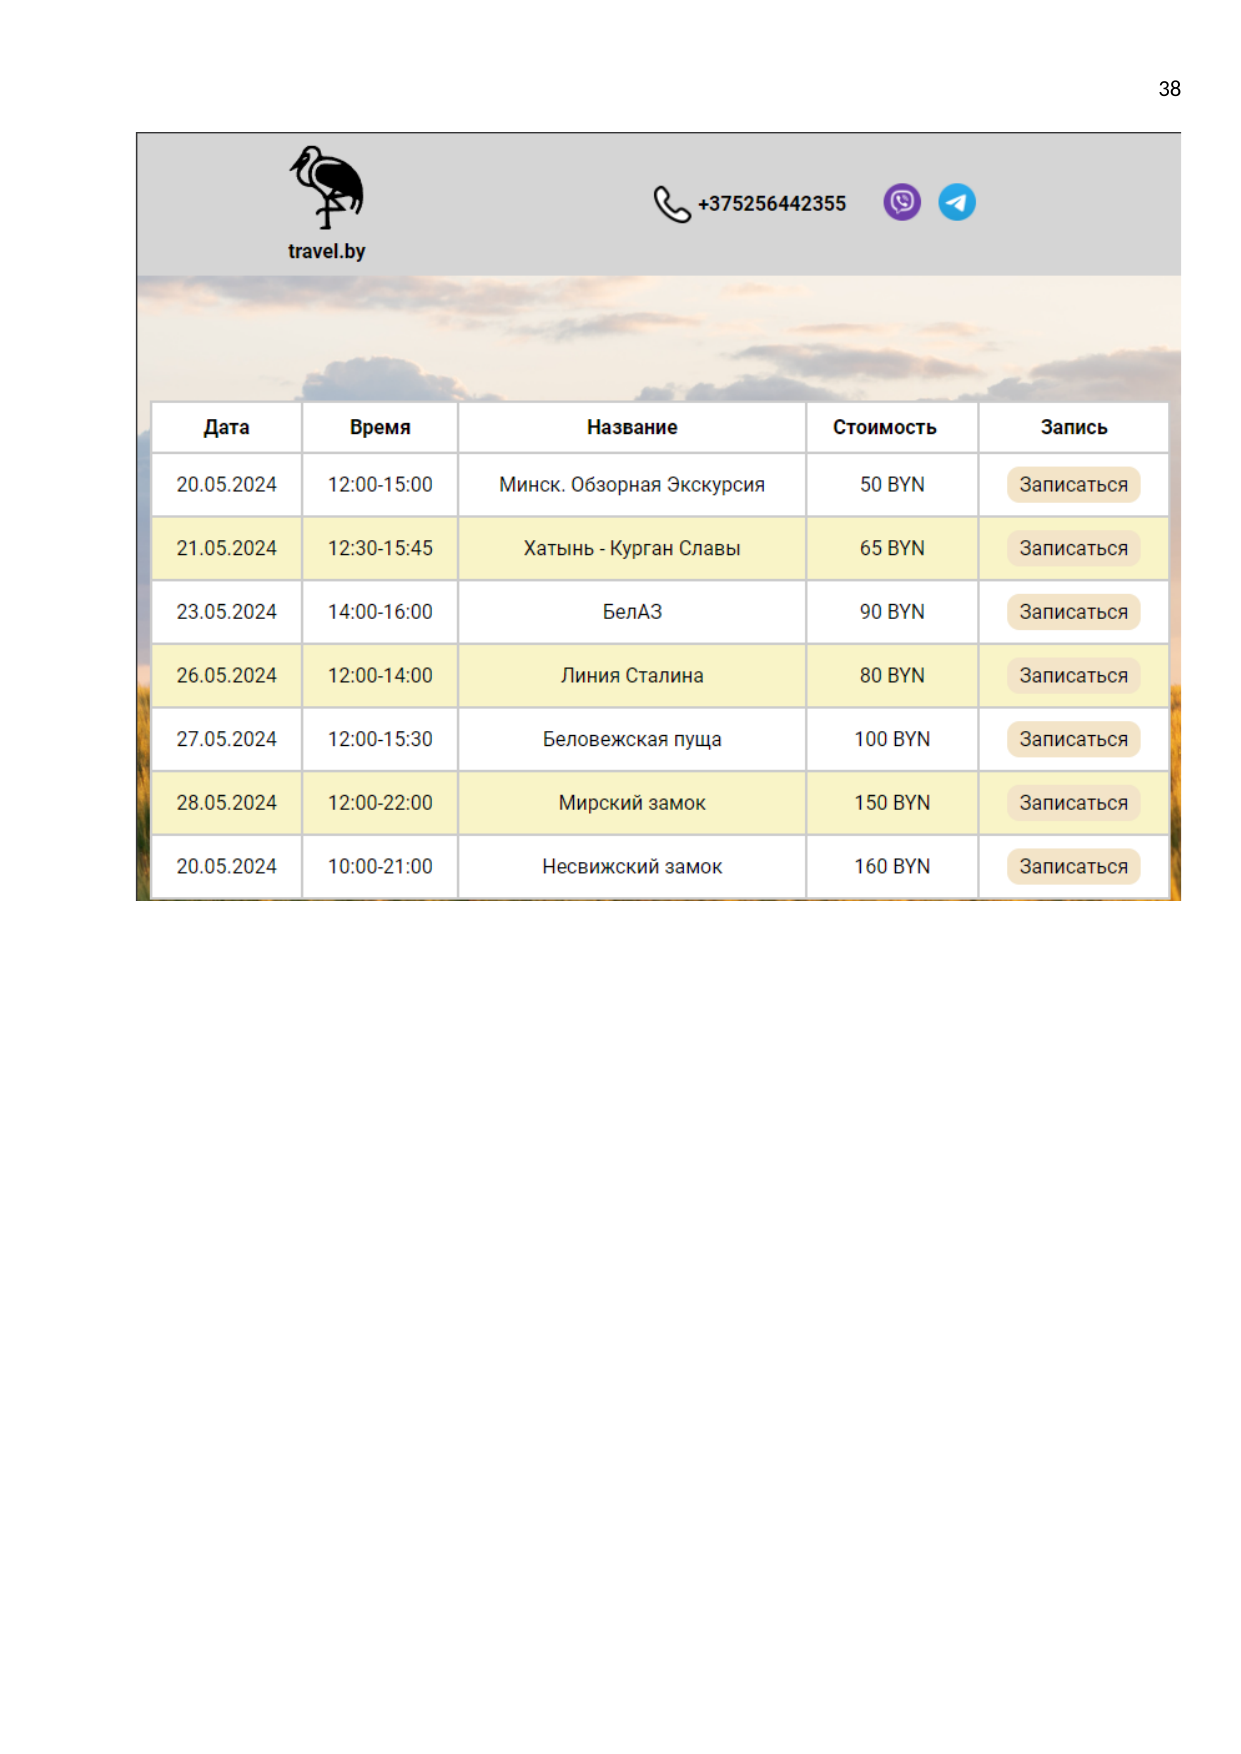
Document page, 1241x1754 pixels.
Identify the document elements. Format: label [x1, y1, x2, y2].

picture [135, 132, 1182, 901]
